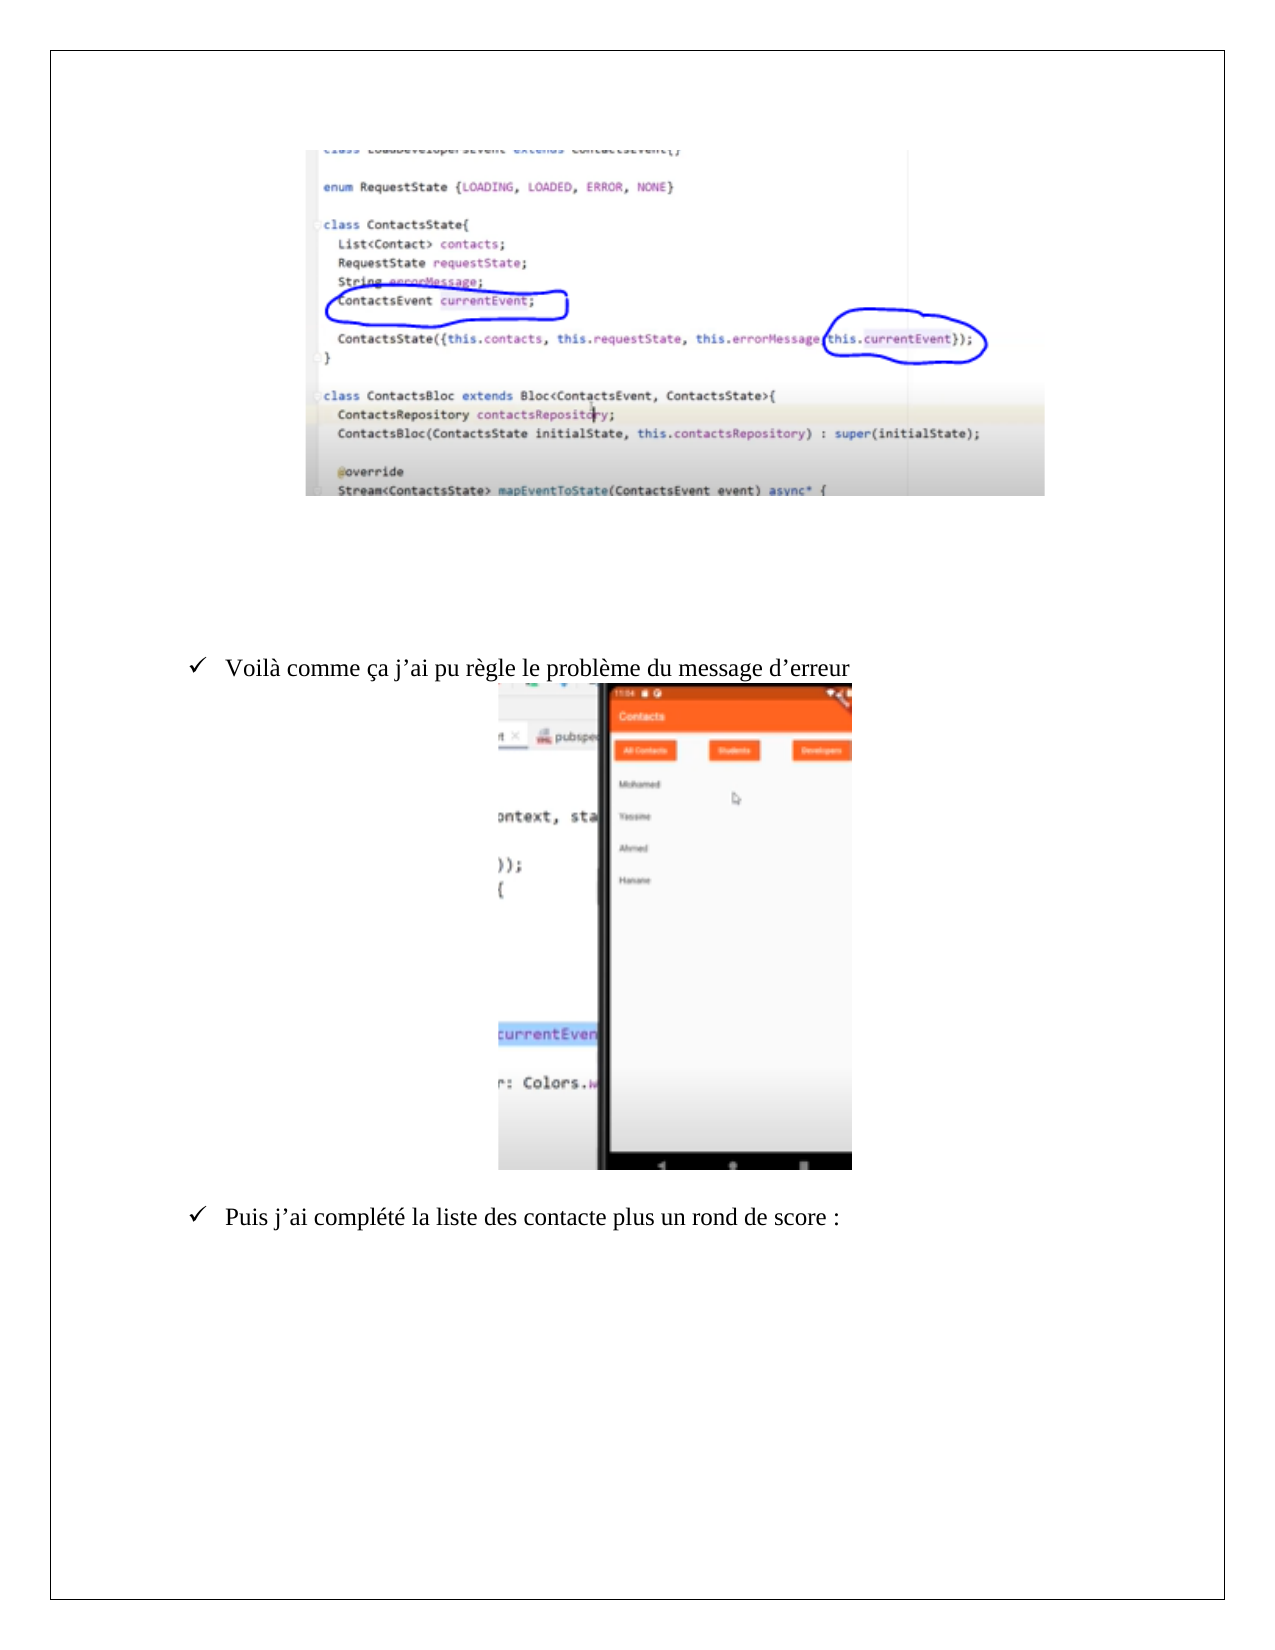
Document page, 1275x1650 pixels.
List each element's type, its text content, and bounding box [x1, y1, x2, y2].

picture [498, 683, 852, 1170]
list Voilà comme ça j’ai pu règle le problème du message d’erreur [187, 653, 1125, 681]
list Puis j’ai complété la liste des contacte plus un rond de score : [187, 1202, 1125, 1231]
picture [305, 150, 1045, 496]
